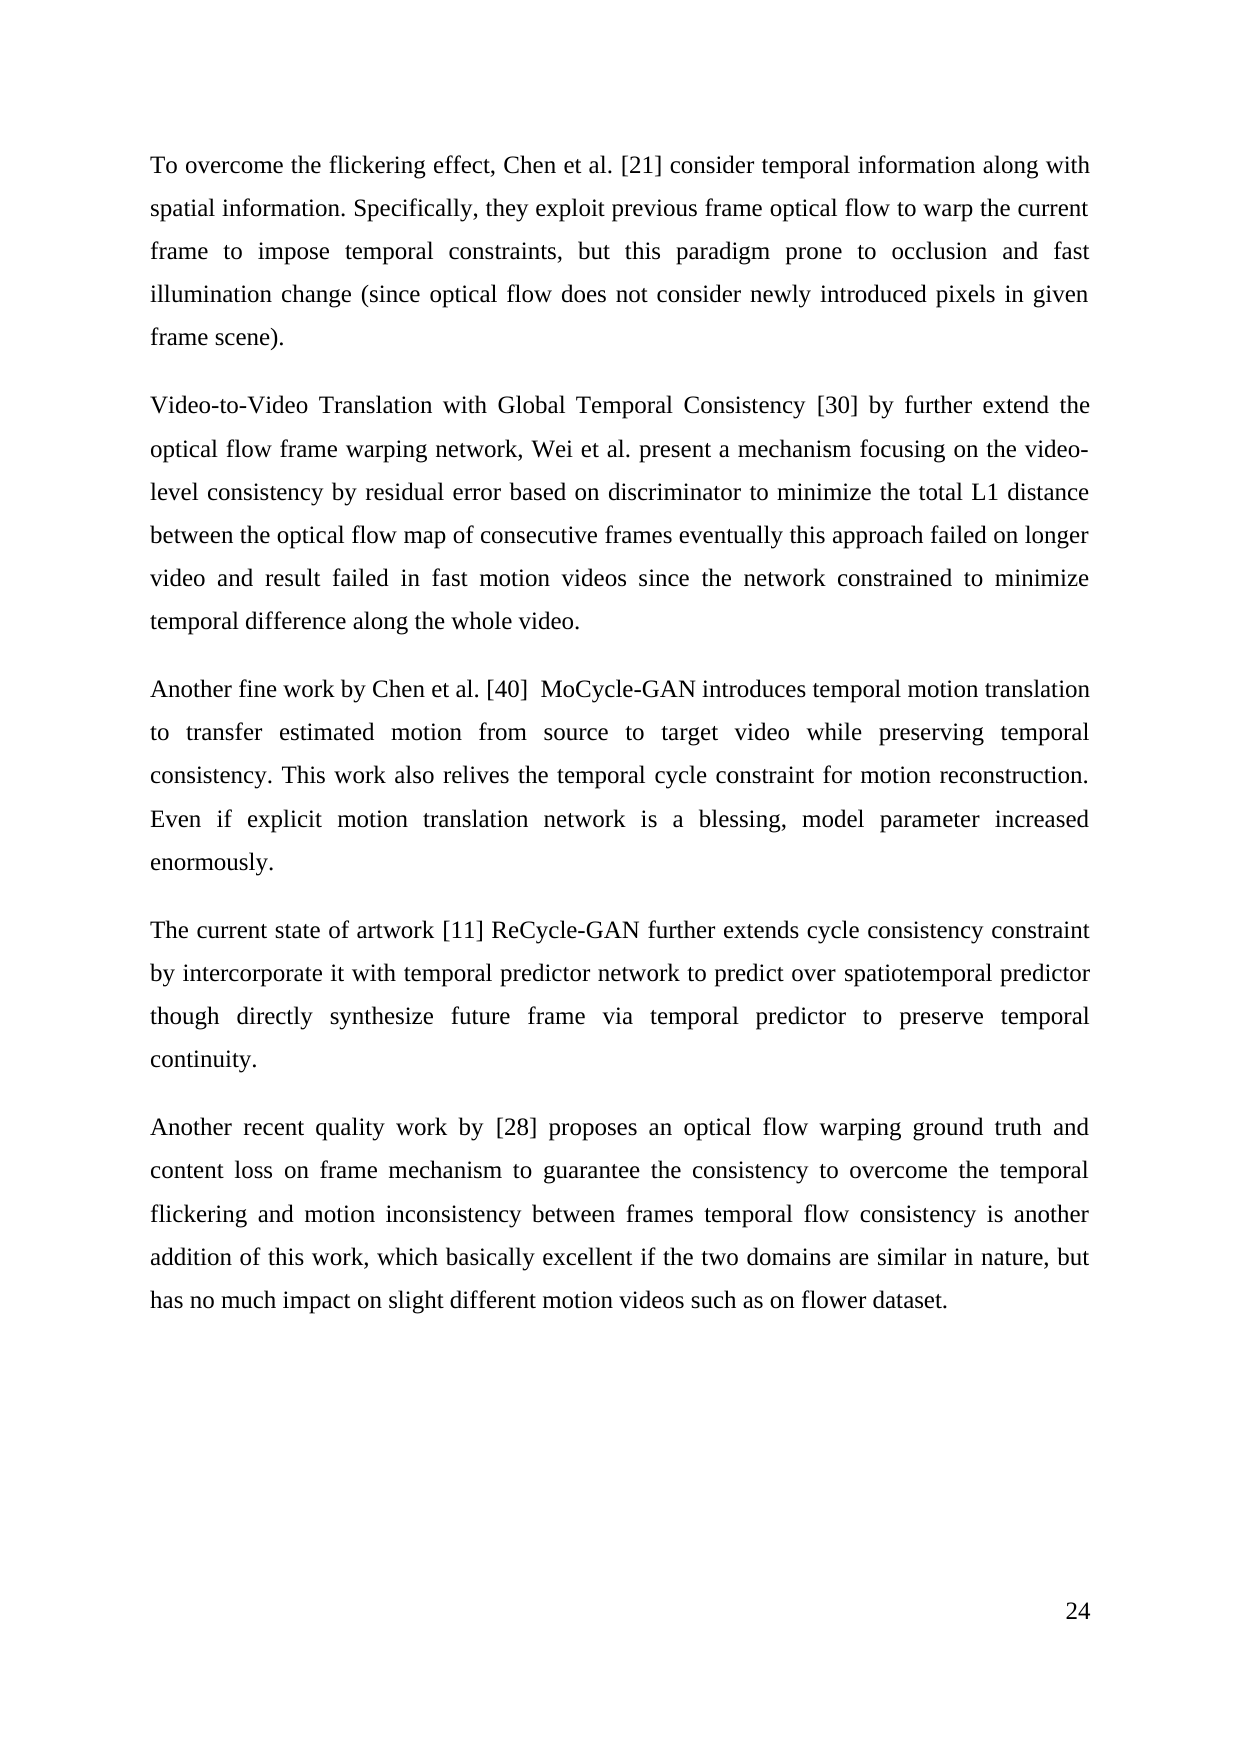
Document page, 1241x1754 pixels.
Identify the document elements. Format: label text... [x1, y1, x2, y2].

text The current state of artwork [11] ReCycle-GAN further extends cycle consistency constraint by intercorporate it with temporal predictor network to predict over spatiotemporal predictor though directly synthesize future frame via temporal predictor to preserve temporal continuity. [150, 915, 1090, 1073]
text To overcome the flickering effect, Chen et al. [21] consider temporal information along with spatial information. Specifically, they exploit previous frame optical flow to warp the current frame to impose temporal constraints, but this paradigm prone to occlusion and fast illumination change (since optical flow does not consider newly introduced pixels in given frame scene). [150, 150, 1090, 351]
text Another recent quality work by [28] proposes an optical flow warping ground truth and content loss on frame mechanism to guarantee the consistency to overcome the temporal flickering and motion inconsistency between frames temporal flow consistency is another addition of this work, which basically excellent if the two domains are similar in nature, but has no much impact on slight different motion videos such as on flower dataset. [150, 1112, 1090, 1314]
text Another fine work by Chen et al. [40] MoCycle-GAN introduces temporal motion translation to transfer estimated motion from source to target video while preserving temporal consistency. This work also relives the temporal cycle constraint for motion reconstruction. Even if explicit motion translation network is a blessing, model parameter increased enormously. [150, 674, 1090, 876]
text Video-to-Video Translation with Global Temporal Consistency [30] by further extend the optical flow frame warping network, Wei et al. present a mechanism focusing on the video-level consistency by residual error based on discriminator to minimize the total L1 distance between the optical flow map of consecutive frames eventually this approach failed on longer video and result failed in fast motion videos since the network constrained to minimize temporal difference along the whole video. [150, 391, 1090, 635]
